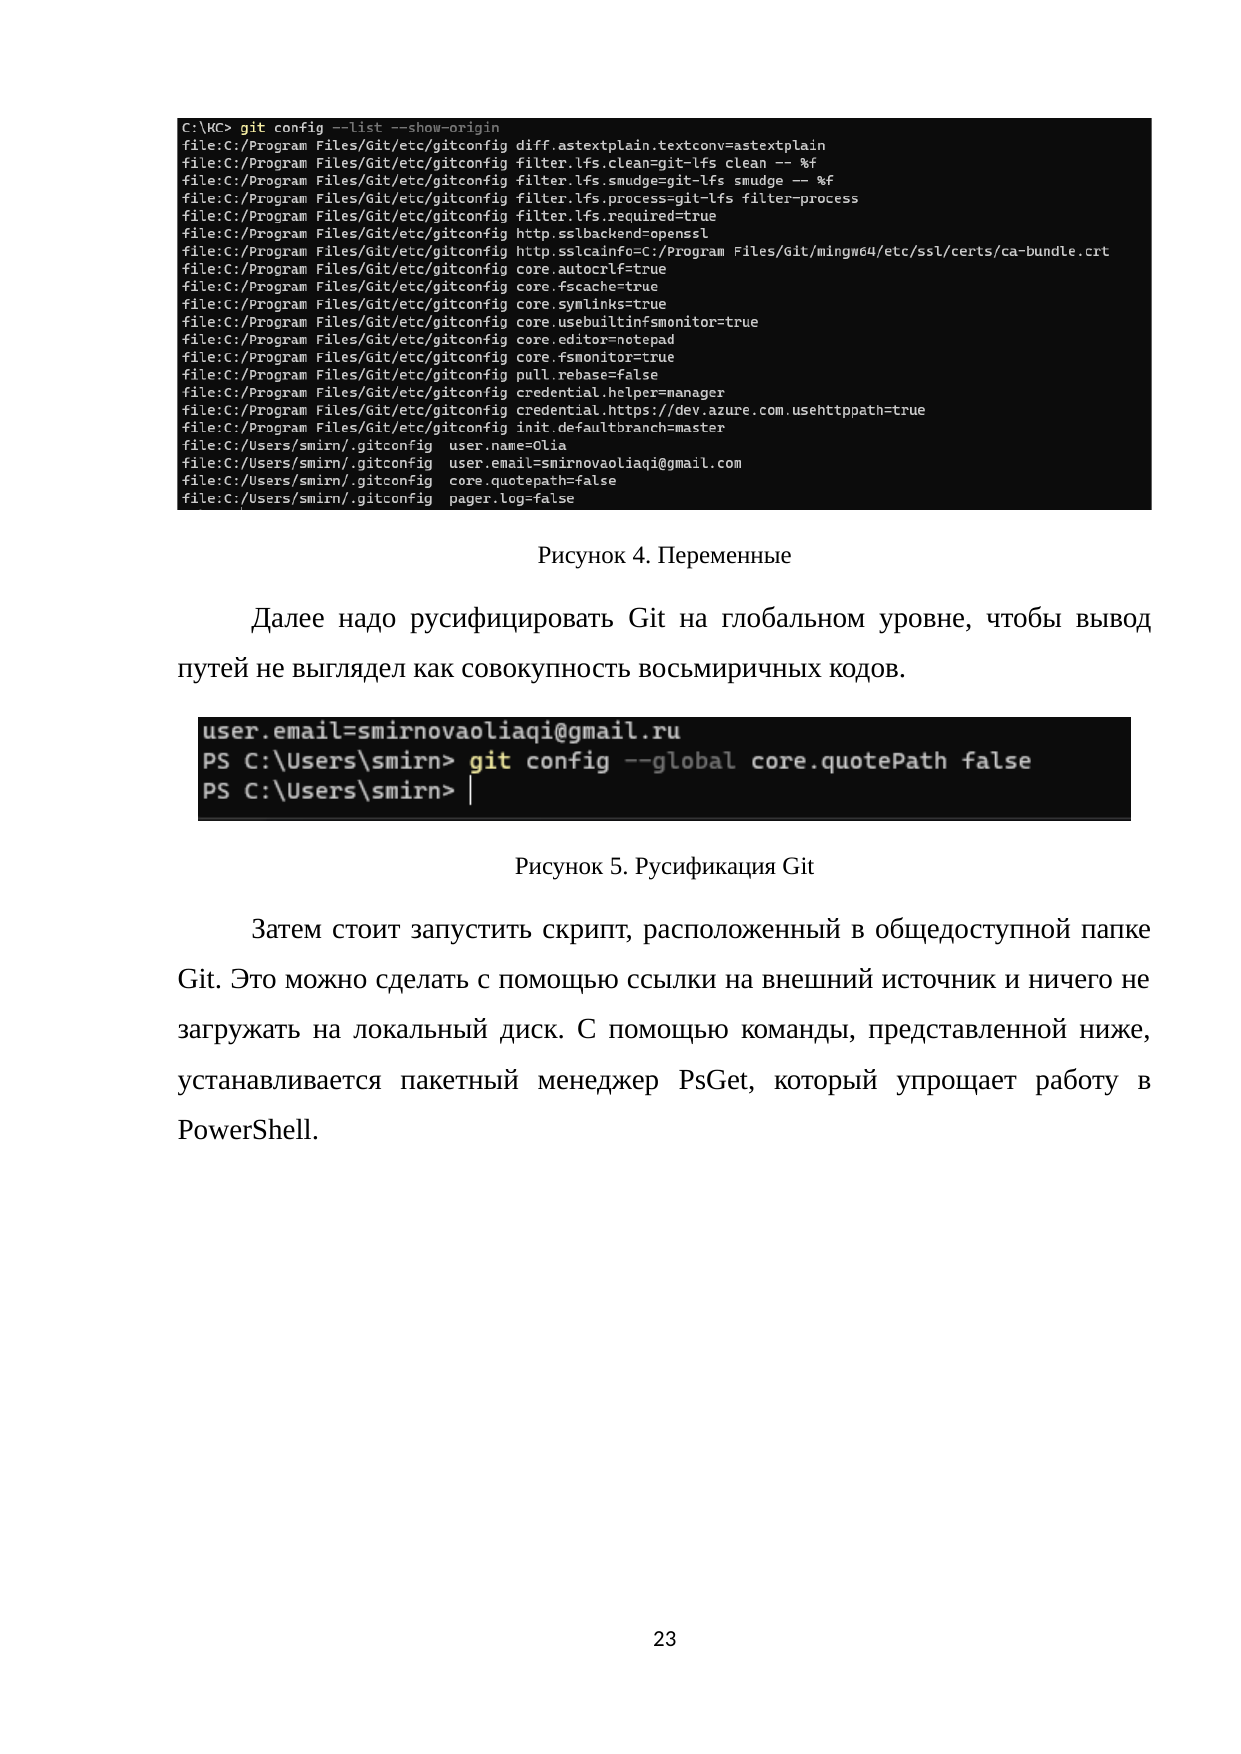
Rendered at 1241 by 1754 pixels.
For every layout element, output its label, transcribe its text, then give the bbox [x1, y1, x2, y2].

text Далее надо русифицировать Git на глобальном уровне, чтобы вывод путей не выглядел как совокупность восьмиричных кодов. [177, 600, 1152, 684]
text Рисунок 4. Переменные [177, 540, 1152, 569]
text Рисунок 5. Русификация Git [177, 851, 1152, 880]
text Затем стоит запустить скрипт, расположенный в общедоступной папке Git. Это можно сделать с помощью ссылки на внешний источник и ничего не загружать на локальный диск. С помощью команды, представленной ниже, устанавливается пакетный менеджер PsGet, который упрощает работу в PowerShell. [177, 911, 1152, 1146]
picture [177, 118, 1152, 510]
picture [198, 717, 1131, 821]
